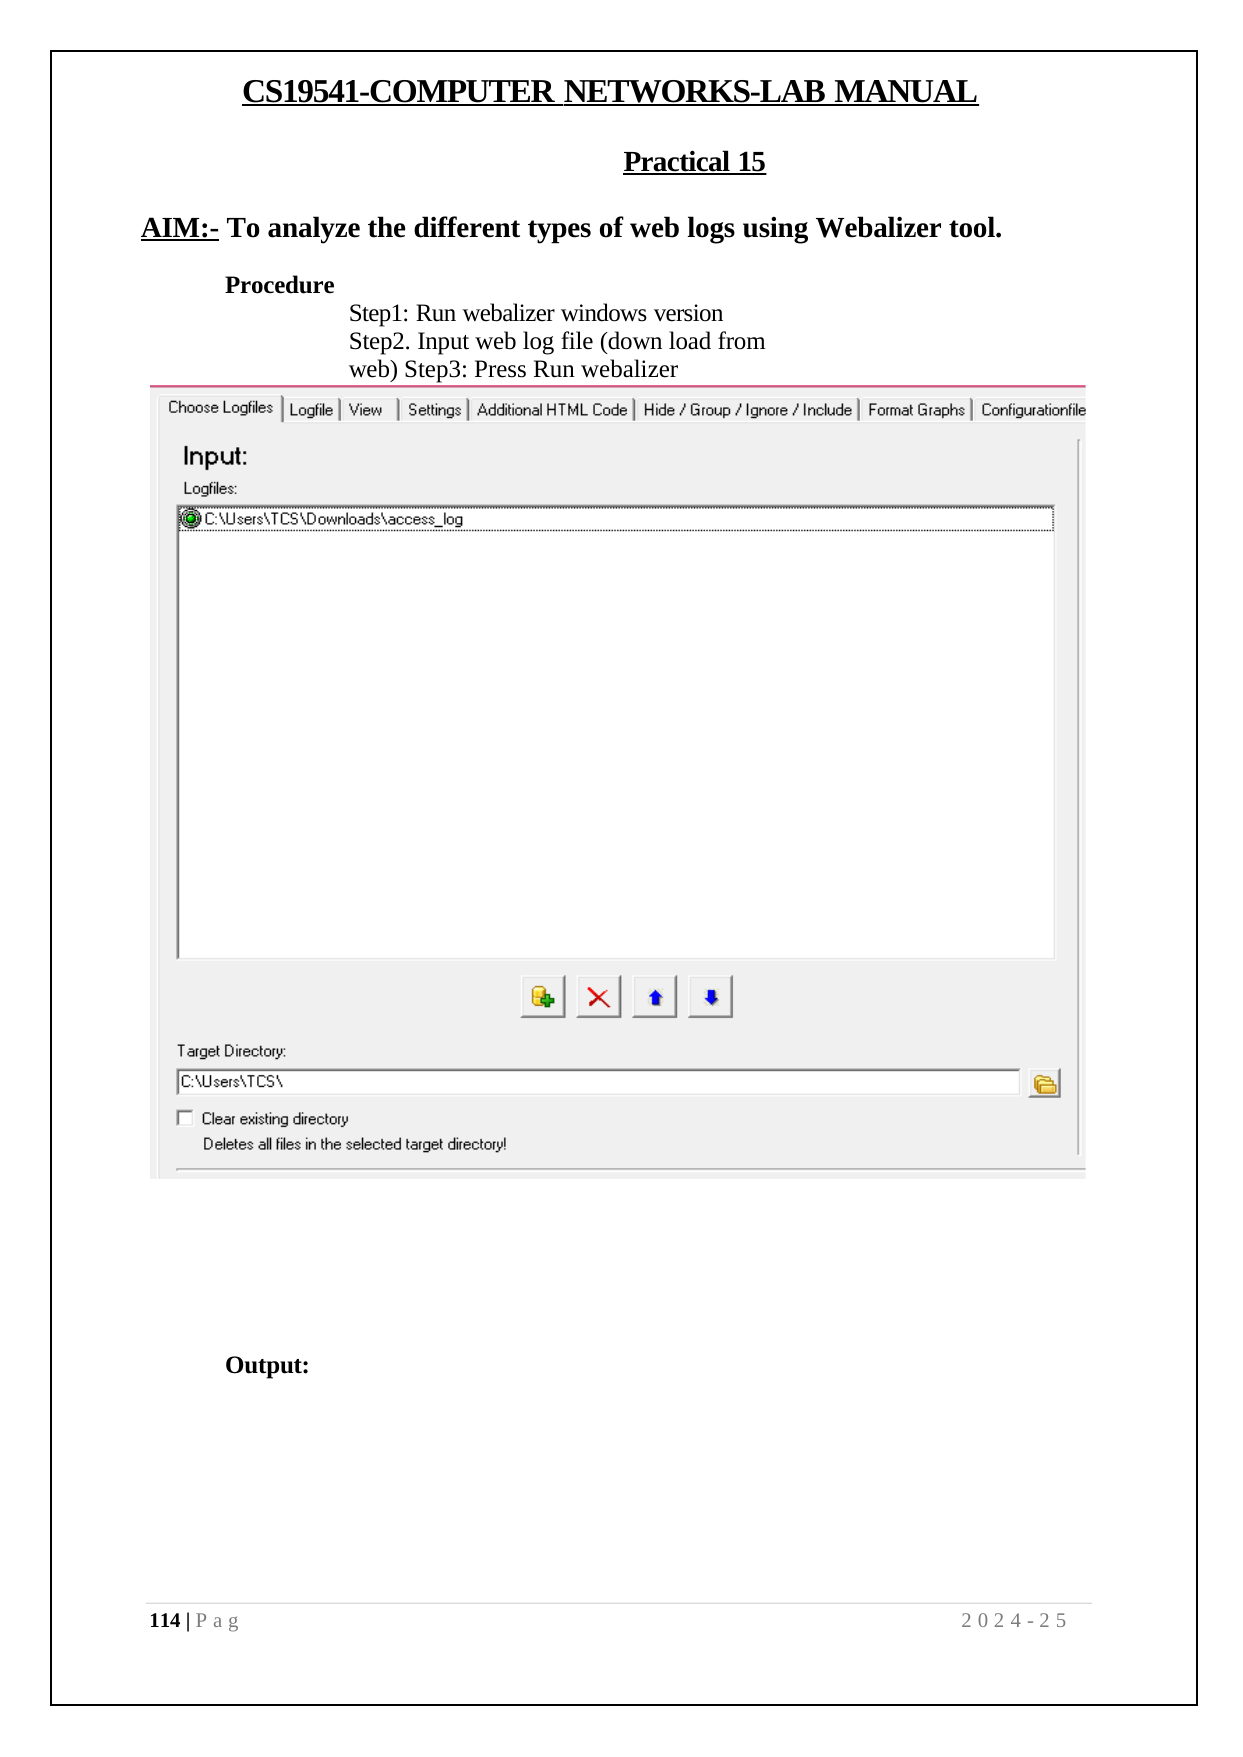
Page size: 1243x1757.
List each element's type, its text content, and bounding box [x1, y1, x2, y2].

text Step1: Run webalizer windows version [348, 299, 1196, 327]
picture [150, 385, 1086, 1179]
text AIM:- To analyze the different types of web logs using Webalizer tool. [141, 210, 1196, 244]
text Step2. Input web log file (down load from web) Step3: Press Run webalizer [348, 328, 810, 383]
text Procedure [225, 271, 1196, 299]
text Output: [225, 1350, 1196, 1378]
subtitle Practical 15 [191, 144, 1196, 178]
